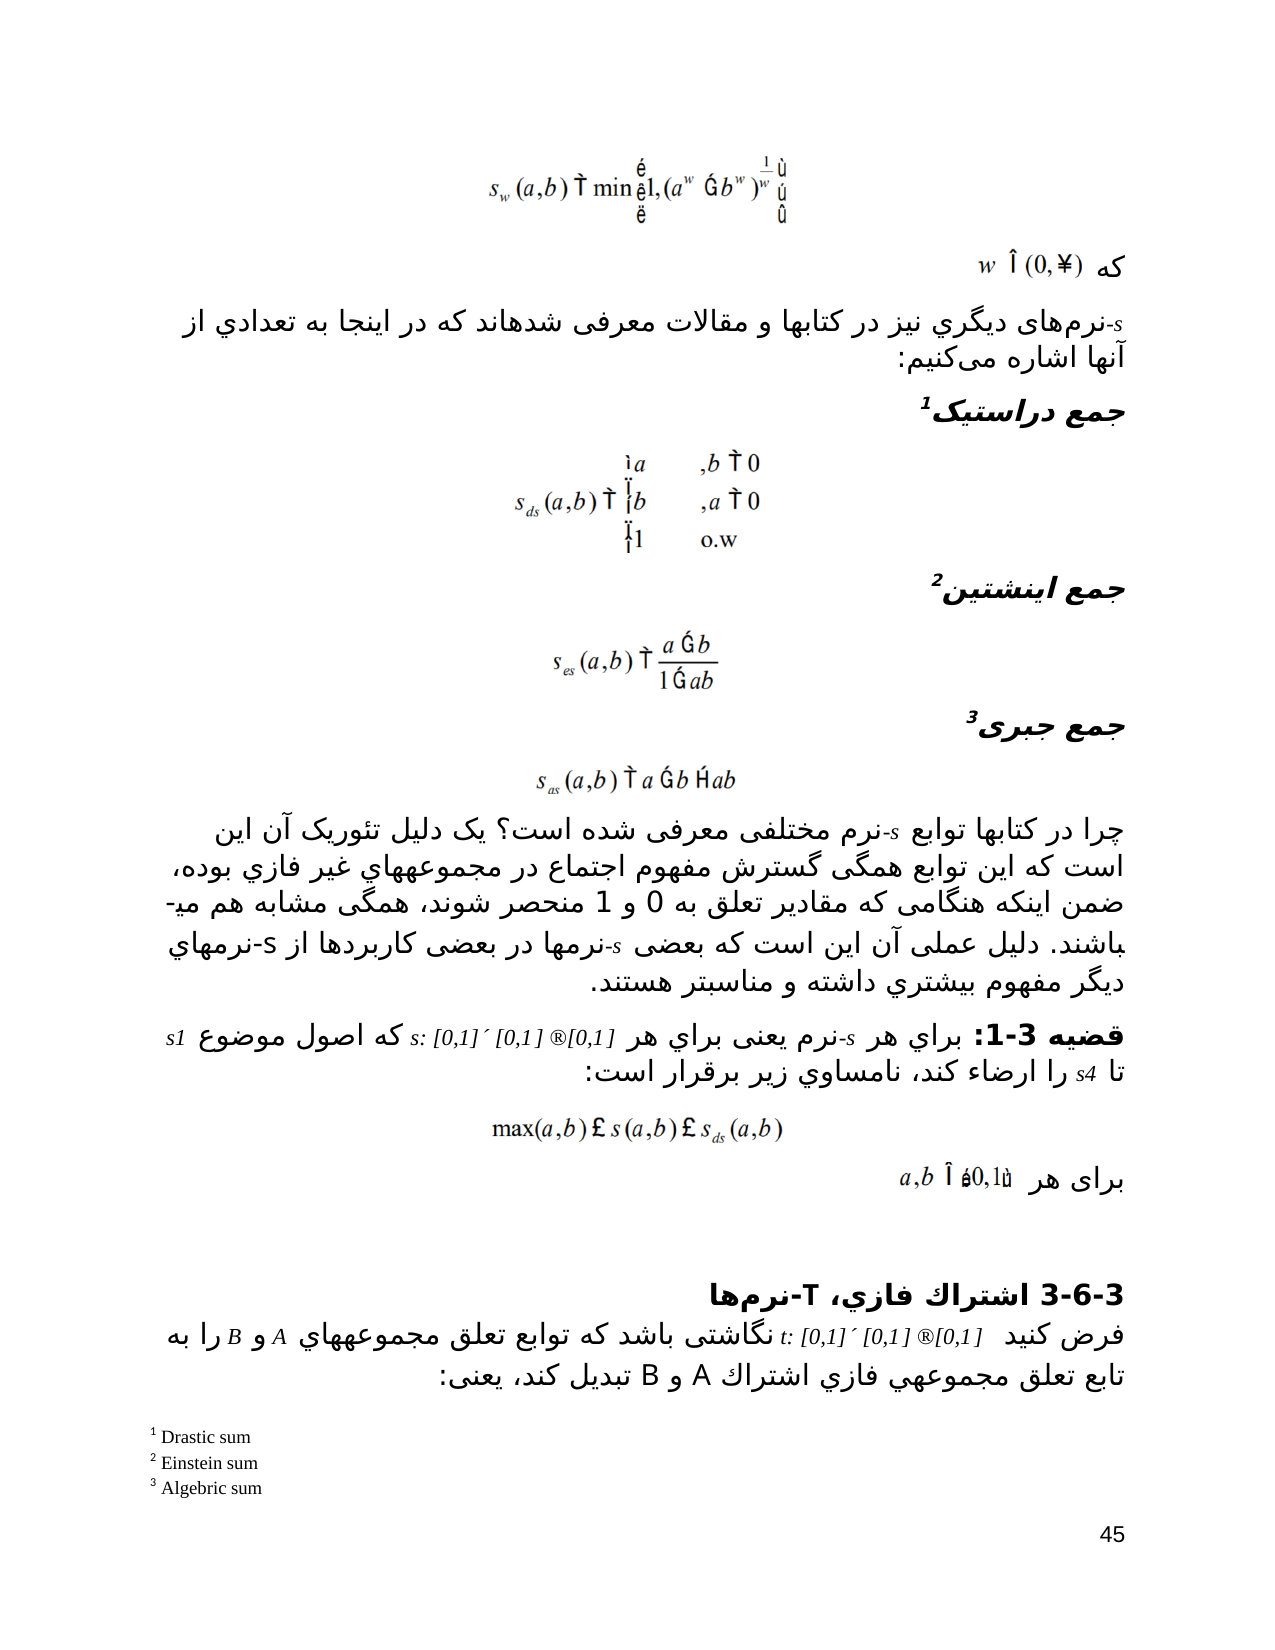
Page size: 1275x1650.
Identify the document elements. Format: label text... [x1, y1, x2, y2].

picture [510, 447, 764, 553]
text جمع جبری [150, 708, 1125, 742]
text قضیه 3-1: براي هر s-نرم یعنی براي هر [0,1]® [0,1] ´s: [0,1] که اصول موضوع s1 تا s4 را ارضاء کند، نامساوي زیر برقرار است: [150, 1018, 1125, 1088]
text که [150, 244, 1125, 285]
text جمع دراستیک [150, 394, 1125, 428]
picture [977, 243, 1087, 278]
picture [481, 1107, 794, 1143]
picture [894, 1162, 1020, 1189]
text جمع اینشتین [150, 571, 1125, 605]
picture [553, 624, 722, 690]
text s-نرم‌های دیگري نیز در کتابها و مقالات معرفی شدهاند که در اینجا به تعدادي از آنها اشاره می‌کنیم: [150, 304, 1125, 375]
picture [481, 150, 794, 225]
text فرض کنید [0,1]® [0,1] ´t: [0,1] نگاشتی باشد که توابع تعلق مجموعههاي A و B را به تابع تعلق مجموعهي فازي اشتراك A و B تبدیل کند، یعنی: [150, 1317, 1125, 1394]
text برای هر [150, 1162, 1125, 1196]
picture [531, 761, 743, 794]
text چرا در کتابها توابع s-نرم مختلفی معرفی شده است؟ یک دلیل تئوریک آن این است که این توابع همگی گسترش مفهوم اجتماع در مجموعههاي غیر فازي بوده، ضمن اینکه هنگامی که مقادیر تعلق به 0 و 1 منحصر شوند، همگی مشابه هم میباشند. دلیل عملی آن این است که بعضی s-نرمها در بعضی کاربردها از s-نرمهاي دیگر مفهوم بیشتري داشته و مناسبتر هستند. [150, 812, 1125, 998]
subtitle 3-6-3 اشتراك فازي، T-نر‌م‌ها [150, 1274, 1125, 1314]
